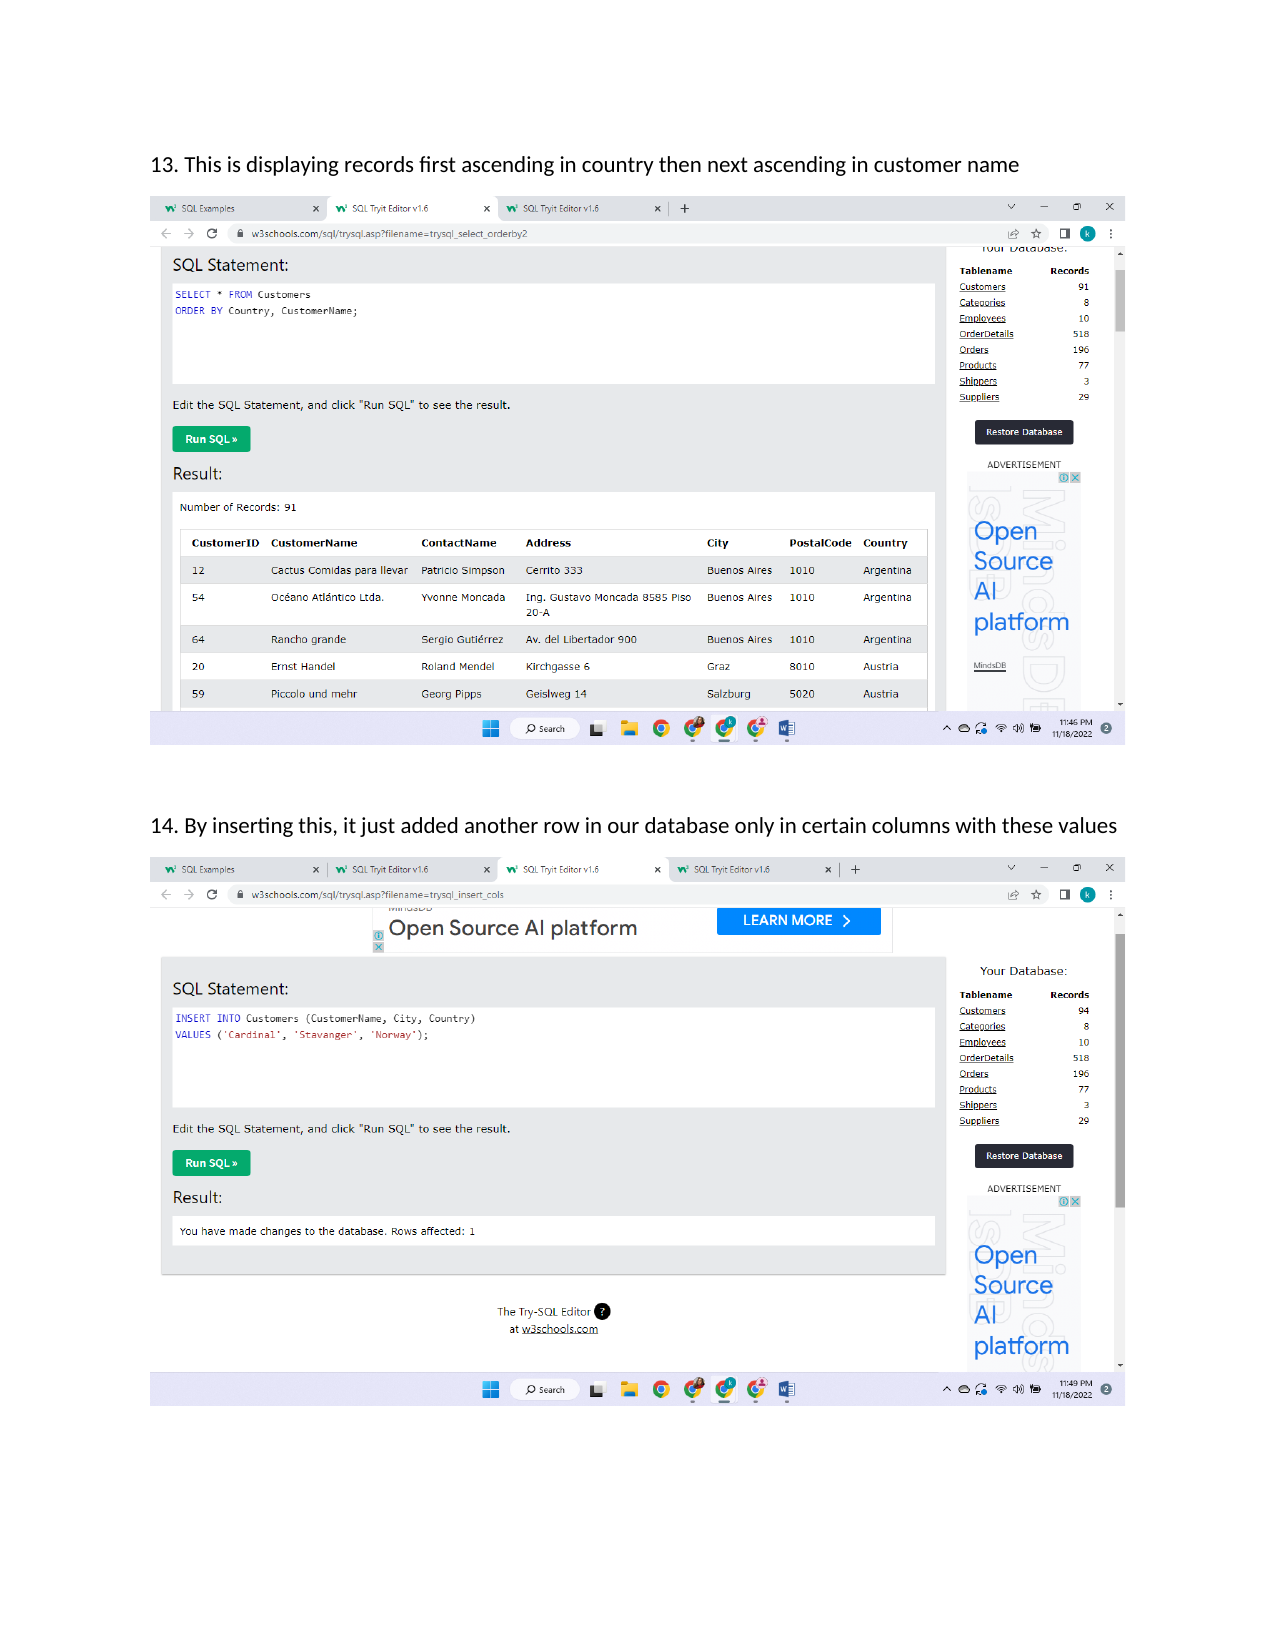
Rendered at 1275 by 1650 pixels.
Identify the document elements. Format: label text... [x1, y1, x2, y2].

picture [150, 196, 1125, 745]
text 13. This is displaying records first ascending in country then next ascending in customer name [150, 150, 1125, 178]
picture [150, 857, 1125, 1406]
text 14. By inserting this, it just added another row in our database only in certain columns with these values [150, 811, 1125, 839]
